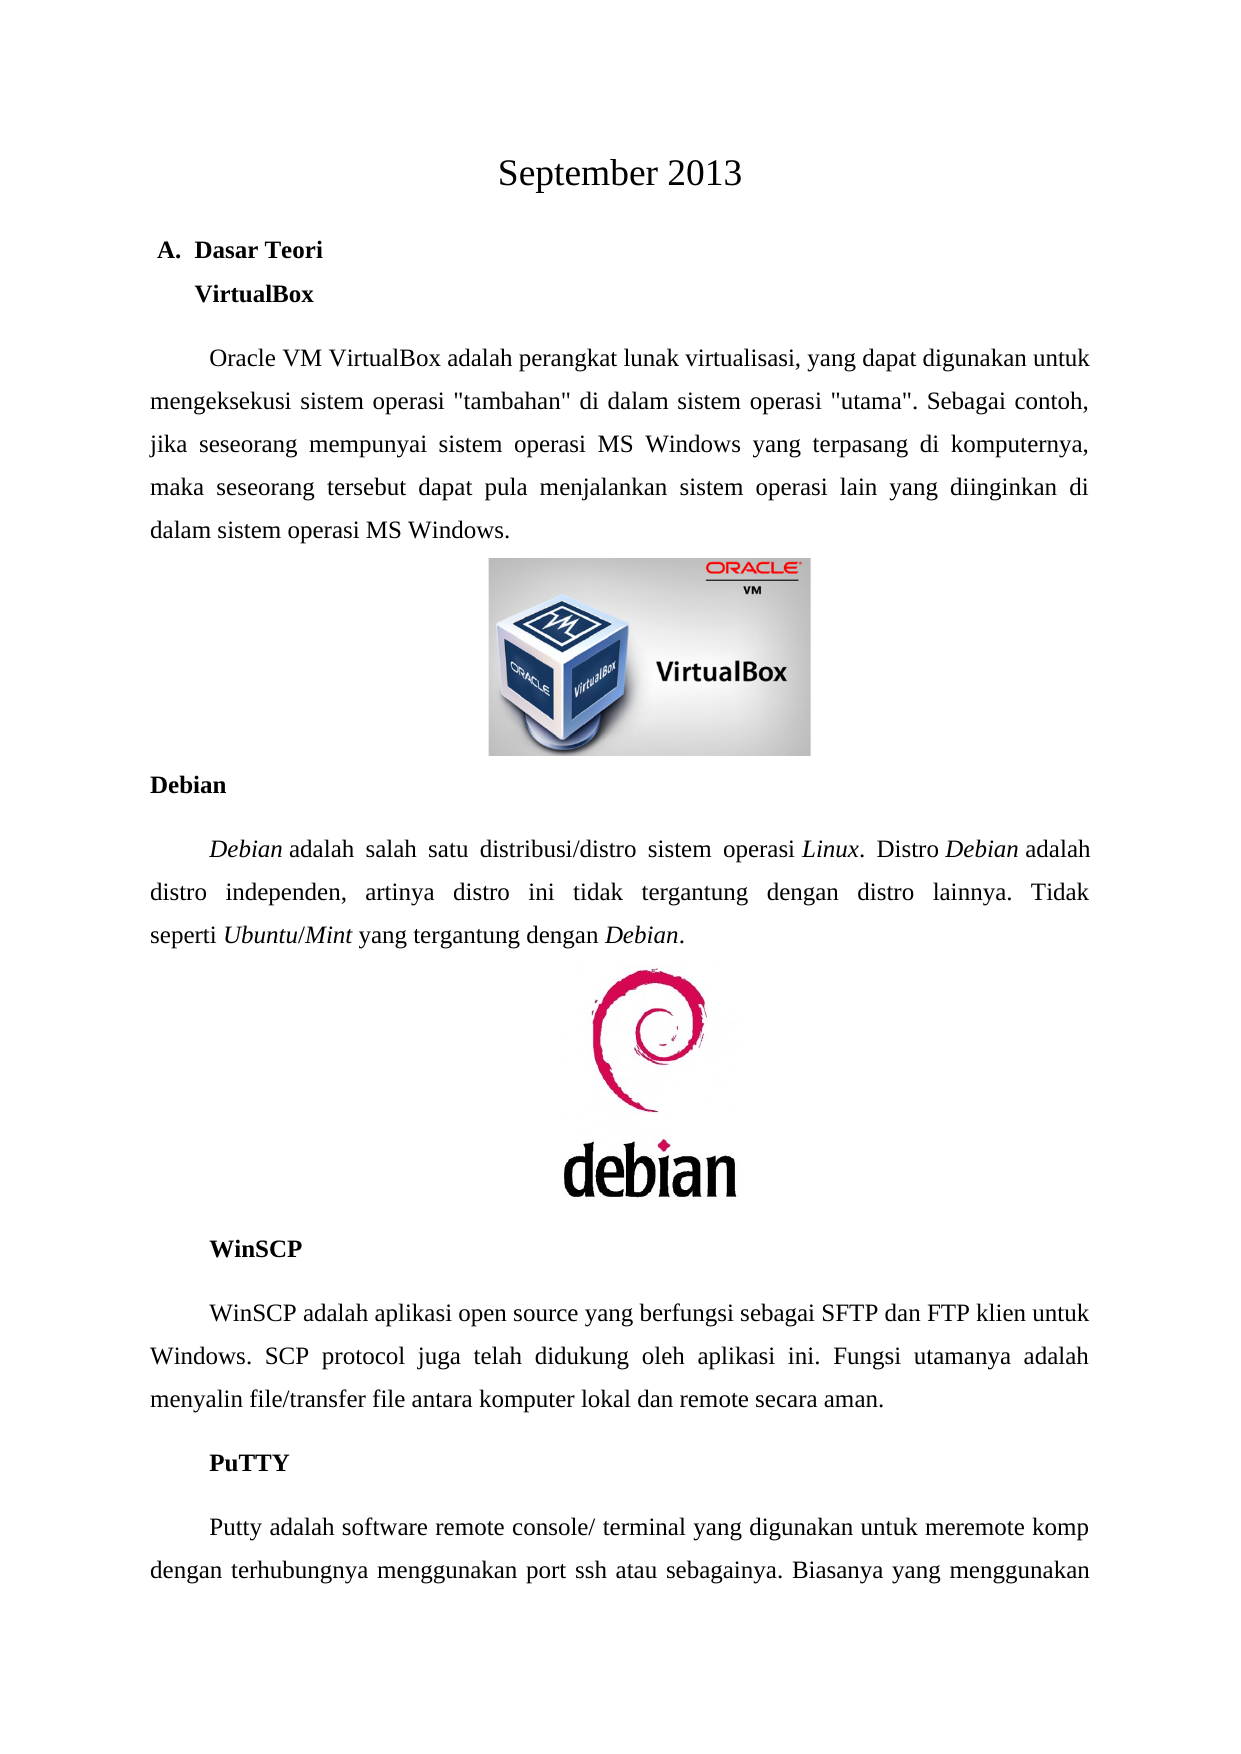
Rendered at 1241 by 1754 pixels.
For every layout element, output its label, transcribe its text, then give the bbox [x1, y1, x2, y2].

text September 2013 [150, 150, 1090, 193]
text Debian [150, 770, 1090, 799]
text WinSCP adalah aplikasi open source yang berfungsi sebagai SFTP dan FTP klien untuk Windows. SCP protocol juga telah didukung oleh aplikasi ini. Fungsi utamanya adalah menyalin file/transfer file antara komputer lokal dan remote secara aman. [150, 1298, 1090, 1413]
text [150, 1512, 1090, 1584]
text Oracle VM VirtualBox adalah perangkat lunak virtualisasi, yang dapat digunakan untuk mengeksekusi sistem operasi "tambahan" di dalam sistem operasi "utama". Sebagai contoh, jika seseorang mempunyai sistem operasi MS Windows yang terpasang di komputernya, maka seseorang tersebut dapat pula menjalankan sistem operasi lain yang diinginkan di dalam sistem operasi MS Windows. [150, 343, 1090, 544]
list VirtualBox [194, 279, 1090, 307]
text WinSCP [150, 1234, 1090, 1263]
picture [531, 963, 768, 1200]
list Dasar Teori [157, 236, 1090, 264]
text PuTTY [150, 1448, 1090, 1477]
text Debian adalah salah satu distribusi/distro sistem operasi Linux. Distro Debian adalah distro independen, artinya distro ini tidak tergantung dengan distro lainnya. Tidak seperti Ubuntu/Mint yang tergantung dengan Debian. [150, 834, 1090, 949]
picture [488, 558, 811, 756]
